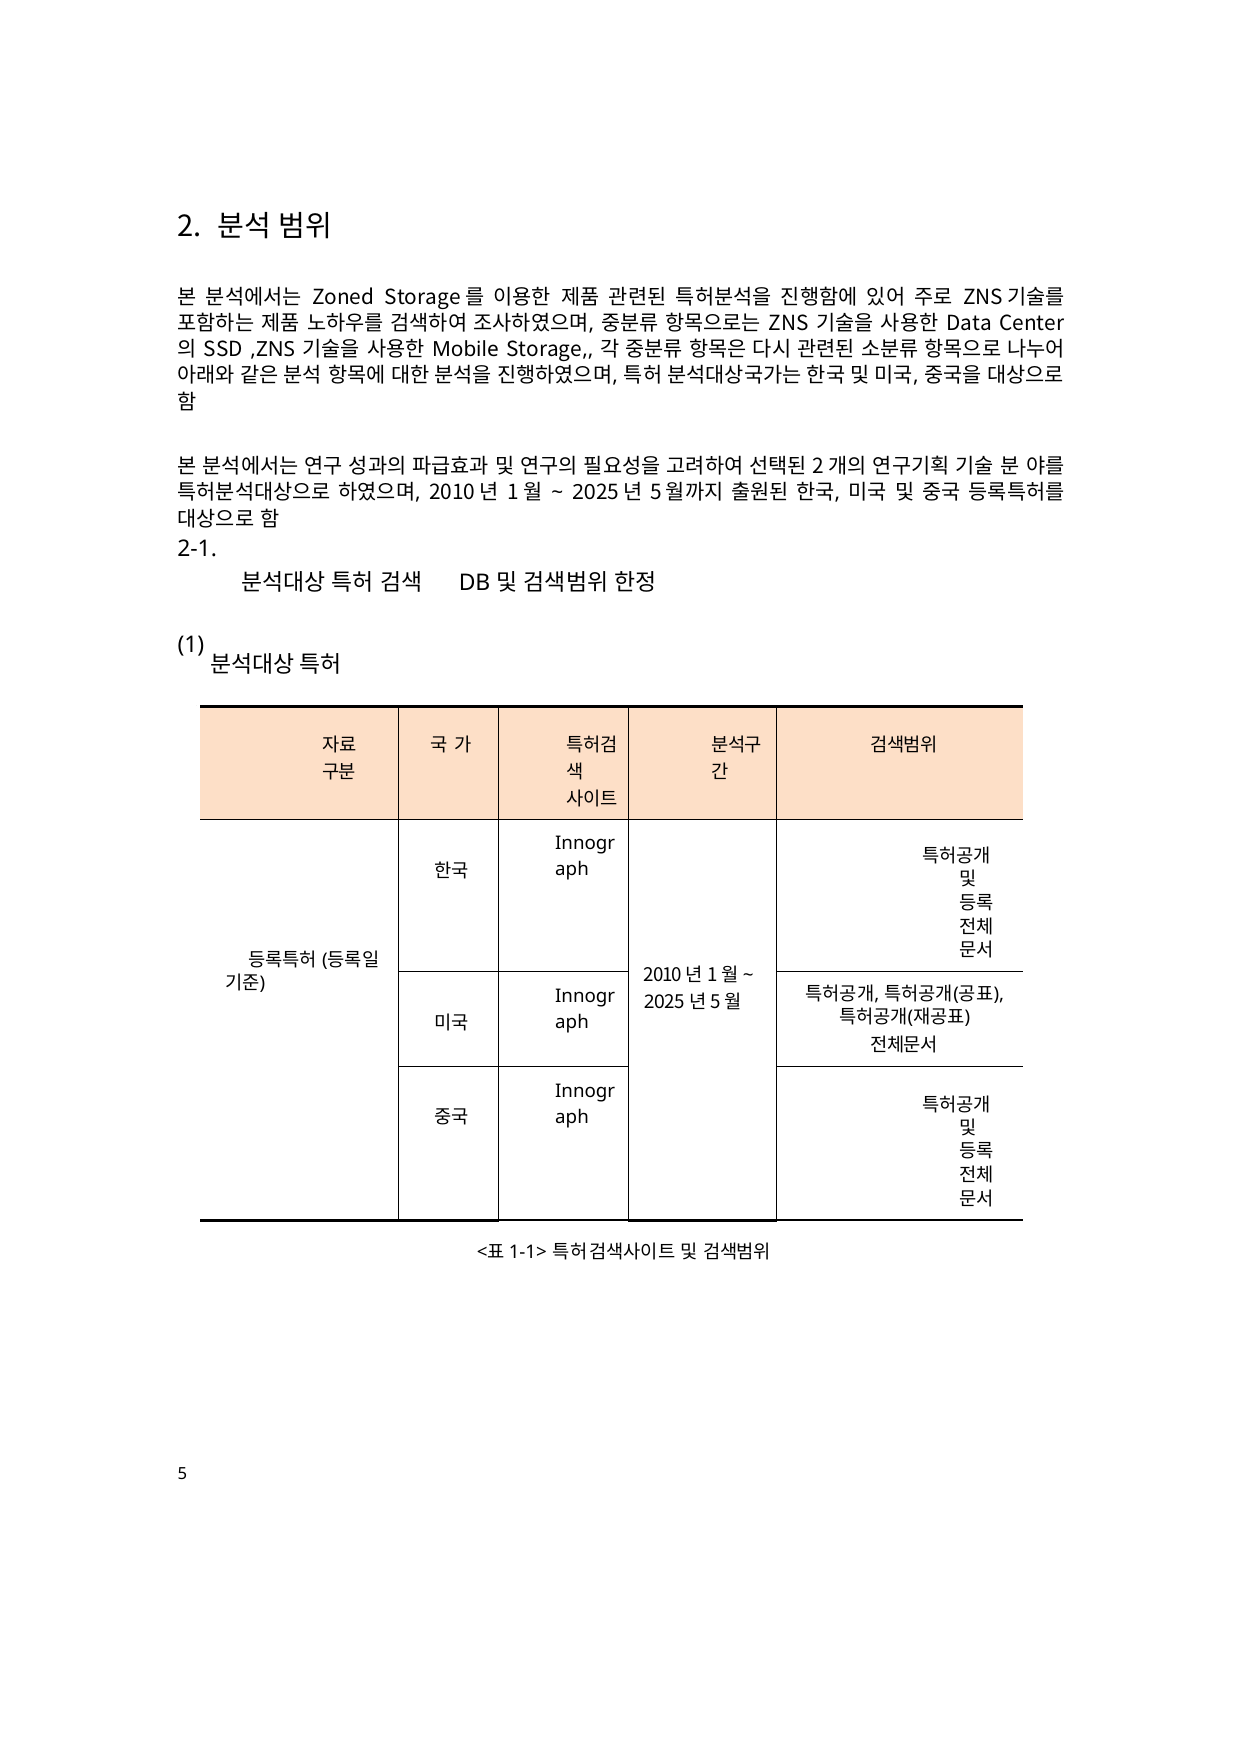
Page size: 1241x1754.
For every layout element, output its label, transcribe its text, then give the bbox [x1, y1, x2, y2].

text 본 분석에서는 Zoned Storage를 이용한 제품 관련된 특허분석을 진행함에 있어 주로 ZNS기술를 포함하는 제품 노하우를 검색하여 조사하였으며, 중분류 항목으로는 ZNS 기술을 사용한 Data Center의 SSD ,ZNS 기술을 사용한 Mobile Storage,, 각 중분류 항목은 다시 관련된 소분류 항목으로 나누어 아래와 같은 분석 항목에 대한 분석을 진행하였으며, 특허 분석대상국가는 한국 및 미국, 중국을 대상으로 함 [177, 283, 1064, 415]
table_header 분석구간 [629, 708, 776, 819]
table_cell 특허공개 및 등록 전체문서 [777, 820, 1023, 971]
table_header 검색범위 [777, 708, 1023, 819]
table_cell 2010년 1월 ~ 2025년 5월 [629, 820, 776, 1219]
table_cell <표1-1> 특허검색사이트 및 검색범위 [198, 1221, 1024, 1263]
table_header 국 가 [399, 708, 498, 819]
list 분석 범위 [177, 198, 1166, 246]
text 2-1. [177, 532, 230, 563]
table_cell 특허공개, 특허공개(공표), 특허공개(재공표) 전체문서 [777, 972, 1023, 1066]
table_header 자료 구분 [200, 708, 398, 819]
table_cell 특허공개 및 등록 전체문서 [777, 1067, 1023, 1219]
text 5 [177, 1461, 1166, 1484]
text 본 분석에서는 연구 성과의 파급효과 및 연구의 필요성을 고려하여 선택된 2개의 연구기획 기술 분 야를 특허분석대상으로 하였으며, 2010년 1월 ~ 2025년 5월까지 출원된 한국, 미국 및 중국 등록특허를 대상으로 함 [177, 453, 1064, 532]
table_cell 미국 [399, 972, 498, 1066]
table_cell 등록특허 (등록일 기준) [200, 820, 398, 1219]
table_cell 중국 [399, 1067, 498, 1219]
table_cell Innograph [499, 1067, 628, 1219]
table_header 특허검색 사이트 [499, 708, 628, 819]
text (1) 분석대상 특허 [177, 628, 1166, 679]
table_cell Innograph [499, 972, 628, 1066]
text DB 및 검색범위 한정 [458, 563, 1166, 597]
text 분석대상 특허 검색 [241, 563, 447, 597]
table_cell 한국 [399, 820, 498, 971]
table_cell Innograph [499, 820, 628, 971]
